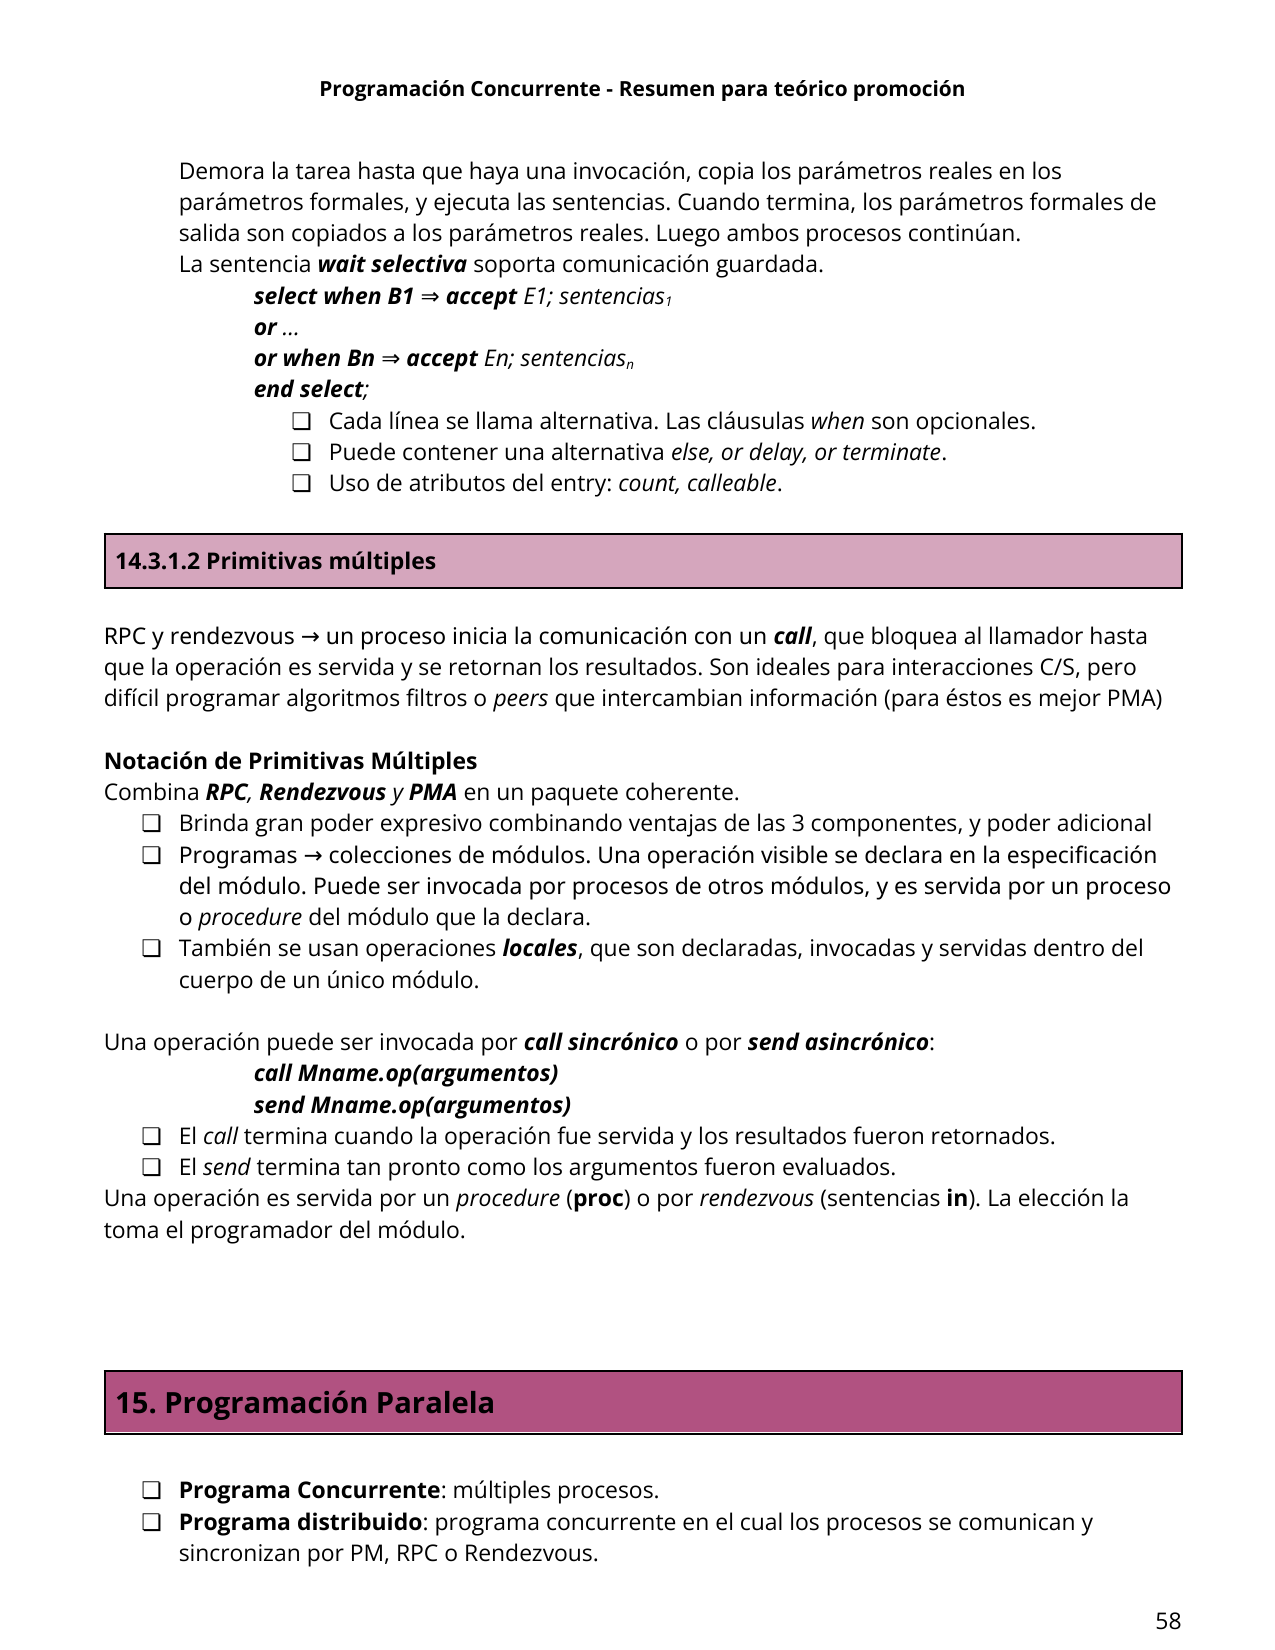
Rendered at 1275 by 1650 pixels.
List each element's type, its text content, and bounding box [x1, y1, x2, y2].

list Brinda gran poder expresivo combinando ventajas de las 3 componentes, y poder adicional [141, 807, 1181, 839]
list Programa distribuido: programa concurrente en el cual los procesos se comunican y sincronizan por PM, RPC o Rendezvous. [141, 1506, 1181, 1568]
list El send termina tan pronto como los argumentos fueron evaluados. [141, 1151, 1181, 1182]
text RPC y rendezvous → un proceso inicia la comunicación con un call, que bloquea al llamador hasta que la operación es servida y se retornan los resultados. Son ideales para interacciones C/S, pero difícil programar algoritmos filtros o peers que intercambian información (para éstos es mejor PMA) [103, 620, 1181, 714]
text send Mname.op(argumentos) [253, 1089, 1181, 1120]
text La sentencia wait selectiva soporta comunicación guardada. [178, 248, 1181, 279]
text or when Bn ⇒ accept En; sentenciasn [253, 342, 1181, 373]
text call Mname.op(argumentos) [253, 1057, 1181, 1089]
table_header 14.3.1.2 Primitivas múltiples [106, 535, 1181, 587]
list Uso de atributos del entry: count, calleable. [291, 467, 1181, 498]
text Notación de Primitivas Múltiples [103, 745, 1181, 776]
text Demora la tarea hasta que haya una invocación, copia los parámetros reales en los parámetros formales, y ejecuta las sentencias. Cuando termina, los parámetros formales de salida son copiados a los parámetros reales. Luego ambos procesos continúan. [178, 154, 1181, 248]
list Programas → colecciones de módulos. Una operación visible se declara en la especificación del módulo. Puede ser invocada por procesos de otros módulos, y es servida por un proceso o procedure del módulo que la declara. [141, 839, 1181, 932]
list Cada línea se llama alternativa. Las cláusulas when son opcionales. [291, 404, 1181, 436]
text or … [253, 311, 1181, 342]
text Combina RPC, Rendezvous y PMA en un paquete coherente. [103, 776, 1181, 807]
text end select; [253, 373, 1181, 404]
table_header 15. Programación Paralela [106, 1372, 1181, 1432]
list También se usan operaciones locales, que son declaradas, invocadas y servidas dentro del cuerpo de un único módulo. [141, 932, 1181, 995]
text select when B1 ⇒ accept E1; sentencias1 [178, 279, 1181, 311]
text Una operación es servida por un procedure (proc) o por rendezvous (sentencias in). La elección la toma el programador del módulo. [103, 1182, 1181, 1245]
list Puede contener una alternativa else, or delay, or terminate. [291, 436, 1181, 467]
list Programa Concurrente: múltiples procesos. [141, 1474, 1181, 1506]
text Una operación puede ser invocada por call sincrónico o por send asincrónico: [103, 1026, 1181, 1057]
list El call termina cuando la operación fue servida y los resultados fueron retornados. [141, 1120, 1181, 1151]
